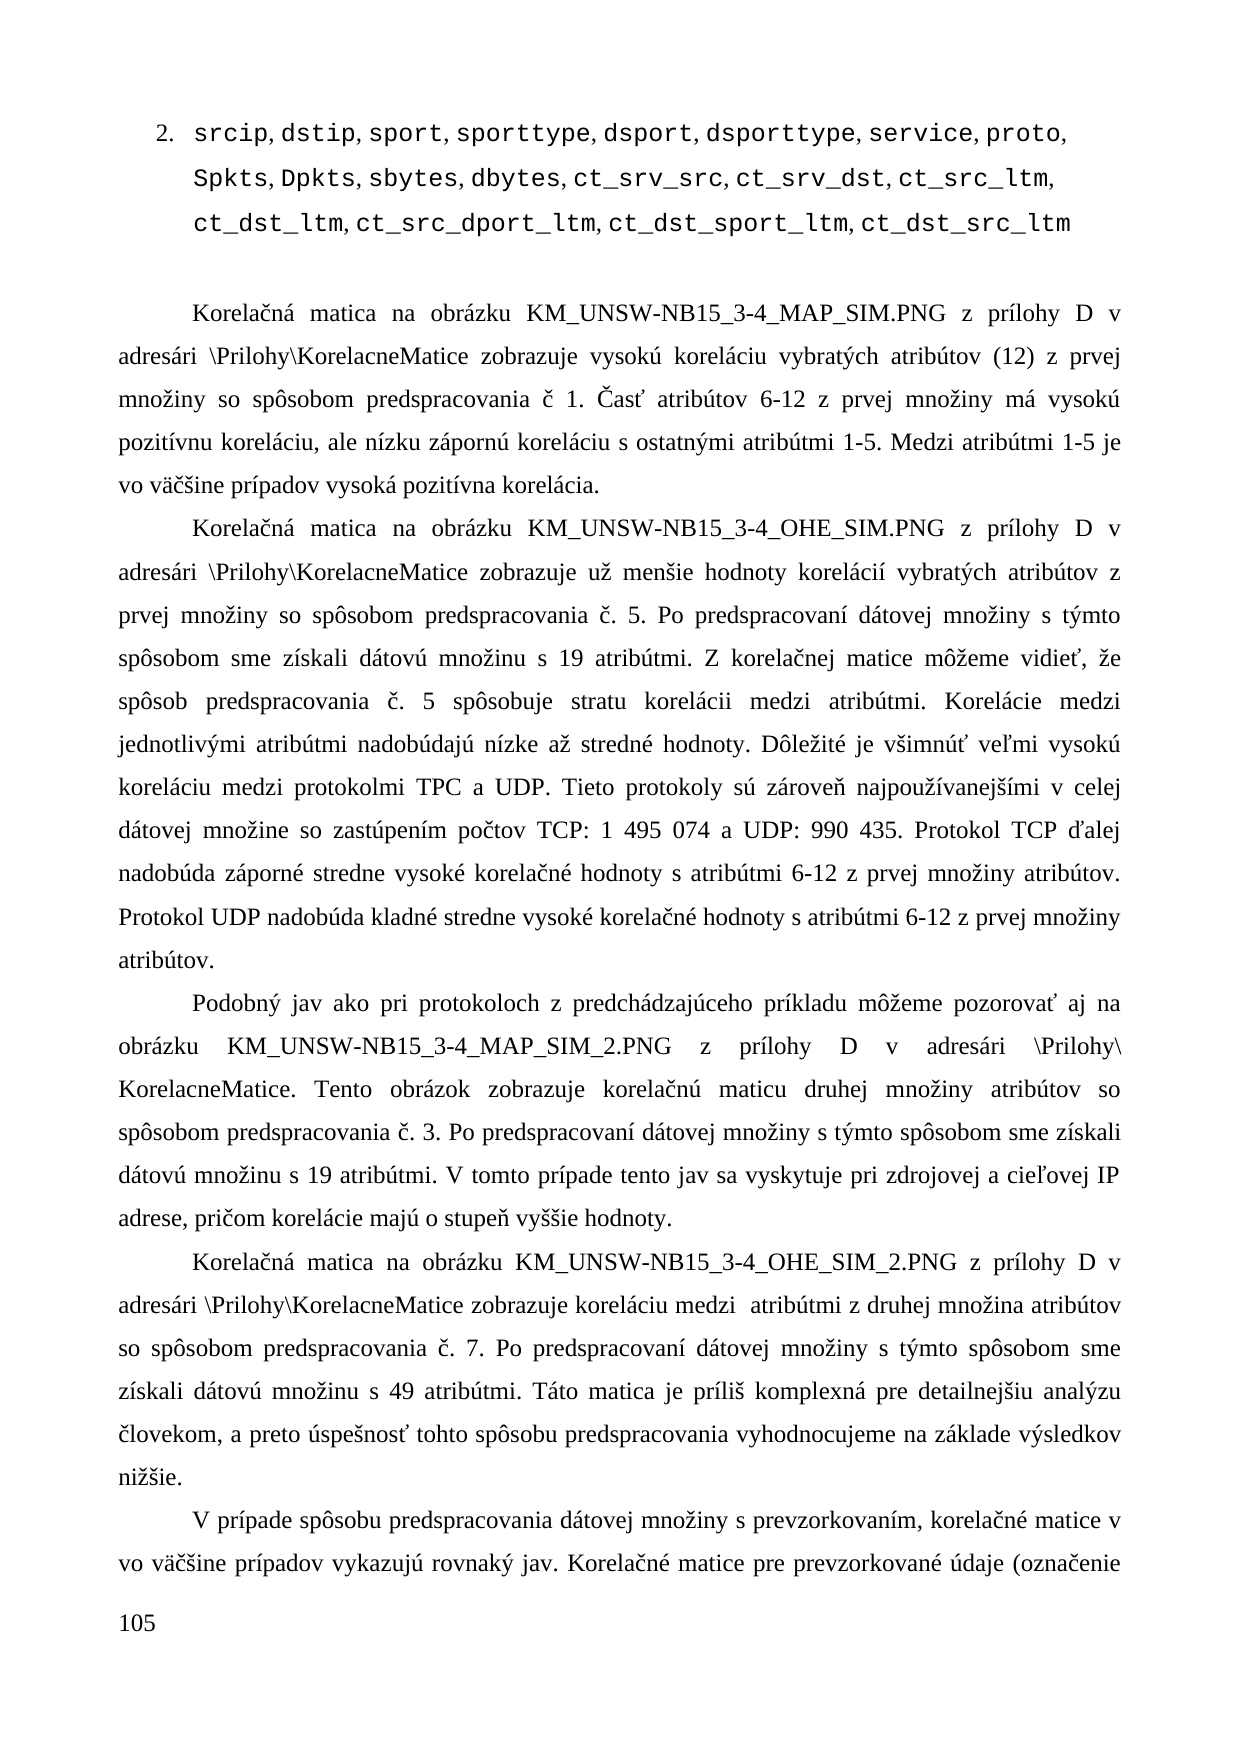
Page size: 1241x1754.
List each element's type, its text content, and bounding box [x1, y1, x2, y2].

text Korelačná matica na obrázku KM_UNSW-NB15_3-4_OHE_SIM.PNG z prílohy D v adresári \Prilohy\KorelacneMatice zobrazuje už menšie hodnoty korelácií vybratých atribútov z prvej množiny so spôsobom predspracovania č. 5. Po predspracovaní dátovej množiny s týmto spôsobom sme získali dátovú množinu s 19 atribútmi. Z korelačnej matice môžeme vidieť, že spôsob predspracovania č. 5 spôsobuje stratu korelácii medzi atribútmi. Korelácie medzi jednotlivými atribútmi nadobúdajú nízke až stredné hodnoty. Dôležité je všimnúť veľmi vysokú koreláciu medzi protokolmi TPC a UDP. Tieto protokoly sú zároveň najpoužívanejšími v celej dátovej množine so zastúpením počtov TCP: 1 495 074 a UDP: 990 435. Protokol TCP ďalej nadobúda záporné stredne vysoké korelačné hodnoty s atribútmi 6-12 z prvej množiny atribútov. Protokol UDP nadobúda kladné stredne vysoké korelačné hodnoty s atribútmi 6-12 z prvej množiny atribútov. [118, 513, 1122, 973]
text Korelačná matica na obrázku KM_UNSW-NB15_3-4_MAP_SIM.PNG z prílohy D v adresári \Prilohy\KorelacneMatice zobrazuje vysokú koreláciu vybratých atribútov (12) z prvej množiny so spôsobom predspracovania č 1. Časť atribútov 6-12 z prvej množiny má vysokú pozitívnu koreláciu, ale nízku zápornú koreláciu s ostatnými atribútmi 1-5. Medzi atribútmi 1-5 je vo väčšine prípadov vysoká pozitívna korelácia. [118, 298, 1122, 499]
text Korelačná matica na obrázku KM_UNSW-NB15_3-4_OHE_SIM_2.PNG z prílohy D v adresári \Prilohy\KorelacneMatice zobrazuje koreláciu medzi atribútmi z druhej množina atribútov so spôsobom predspracovania č. 7. Po predspracovaní dátovej množiny s týmto spôsobom sme získali dátovú množinu s 49 atribútmi. Táto matica je príliš komplexná pre detailnejšiu analýzu človekom, a preto úspešnosť tohto spôsobu predspracovania vyhodnocujeme na základe výsledkov nižšie. [118, 1247, 1122, 1491]
list srcip, dstip, sport, sporttype, dsport, dsporttype, service, proto, Spkts, Dpkts, sbytes, dbytes, ct_srv_src, ct_srv_dst, ct_src_ltm, ct_dst_ltm, ct_src_dport_ltm, ct_dst_sport_ltm, ct_dst_src_ltm [156, 118, 1122, 239]
text Podobný jav ako pri protokoloch z predchádzajúceho príkladu môžeme pozorovať aj na obrázku KM_UNSW-NB15_3-4_MAP_SIM_2.PNG z prílohy D v adresári \Prilohy\KorelacneMatice. Tento obrázok zobrazuje korelačnú maticu druhej množiny atribútov so spôsobom predspracovania č. 3. Po predspracovaní dátovej množiny s týmto spôsobom sme získali dátovú množinu s 19 atribútmi. V tomto prípade tento jav sa vyskytuje pri zdrojovej a cieľovej IP adrese, pričom korelácie majú o stupeň vyššie hodnoty. [118, 988, 1122, 1232]
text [118, 1505, 1122, 1577]
